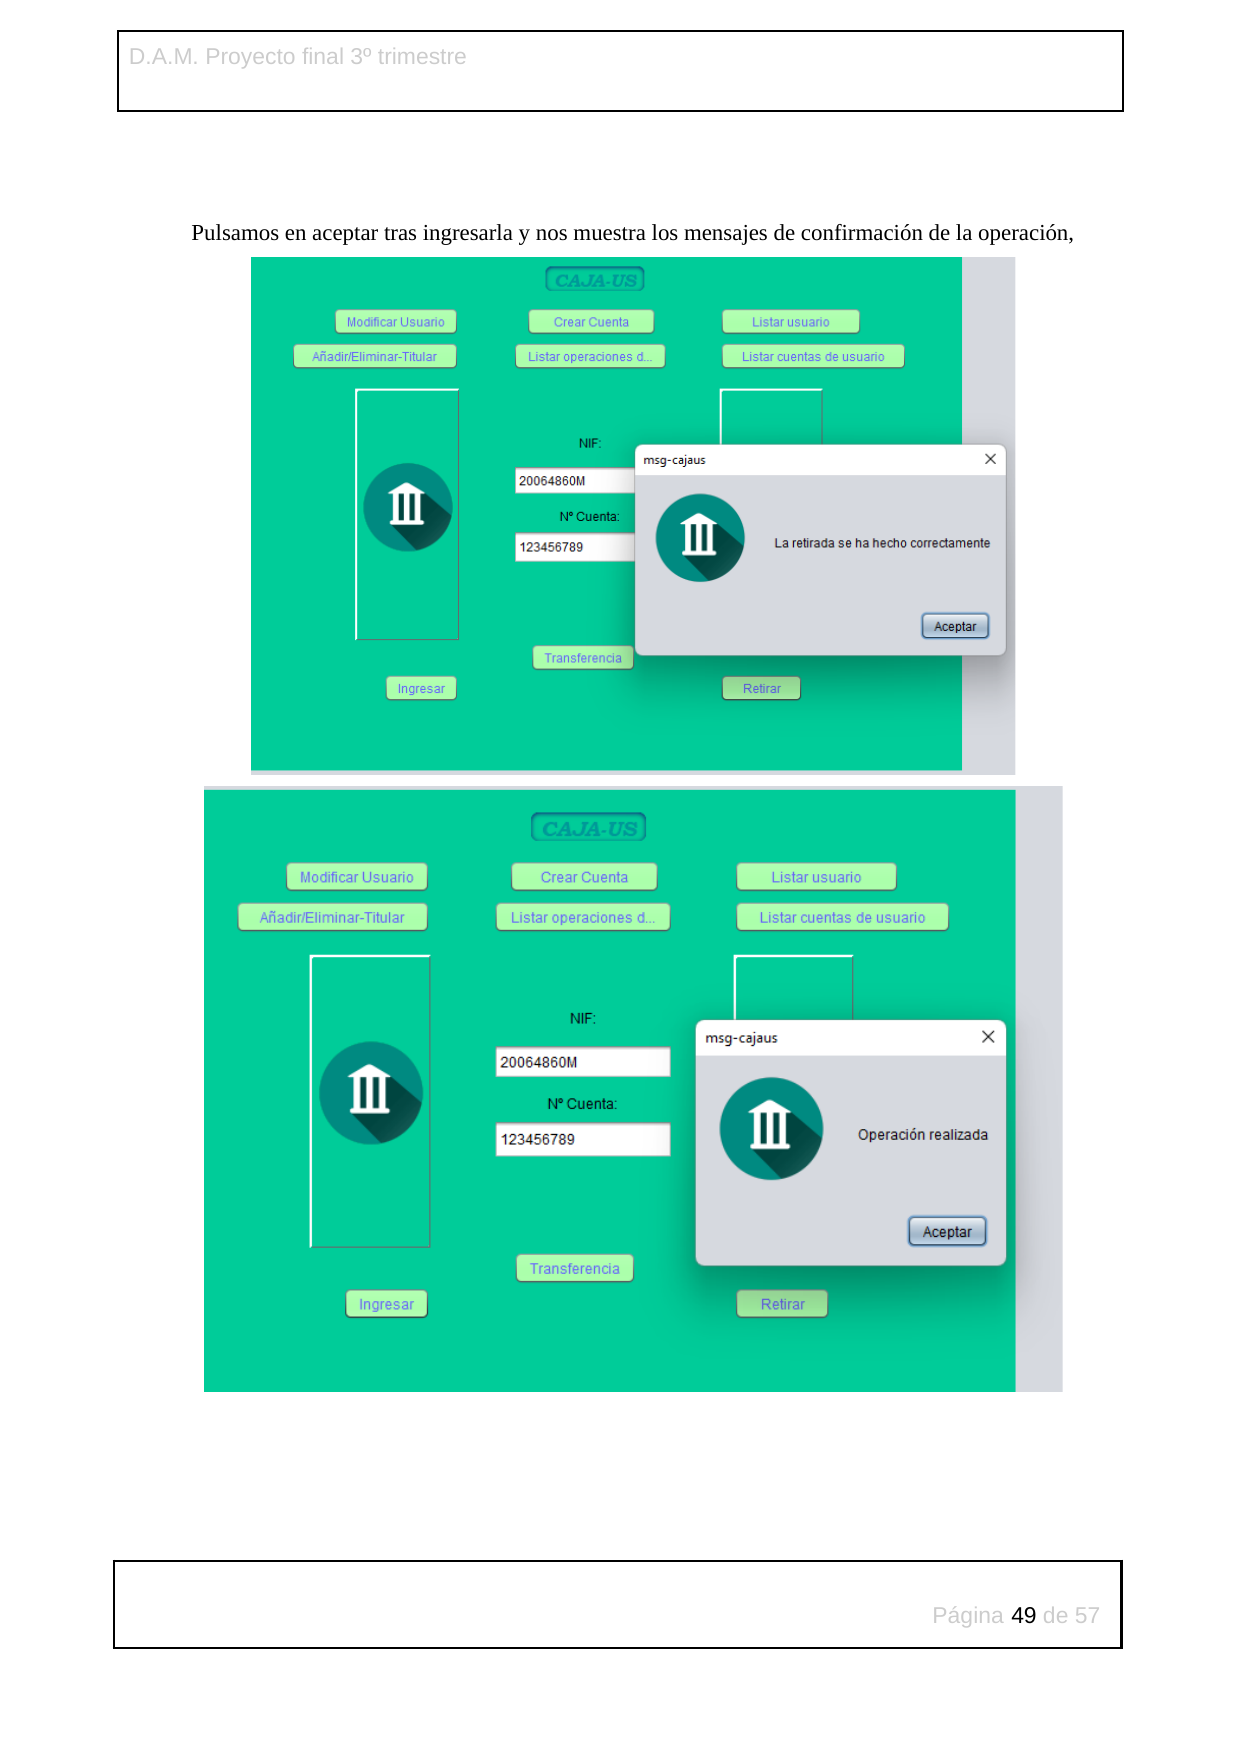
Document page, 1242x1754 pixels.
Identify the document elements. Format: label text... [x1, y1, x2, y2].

picture [204, 786, 1063, 1392]
picture [251, 257, 1016, 775]
text Pulsamos en aceptar tras ingresarla y nos muestra los mensajes de confirmación de la operación, [139, 219, 1127, 245]
